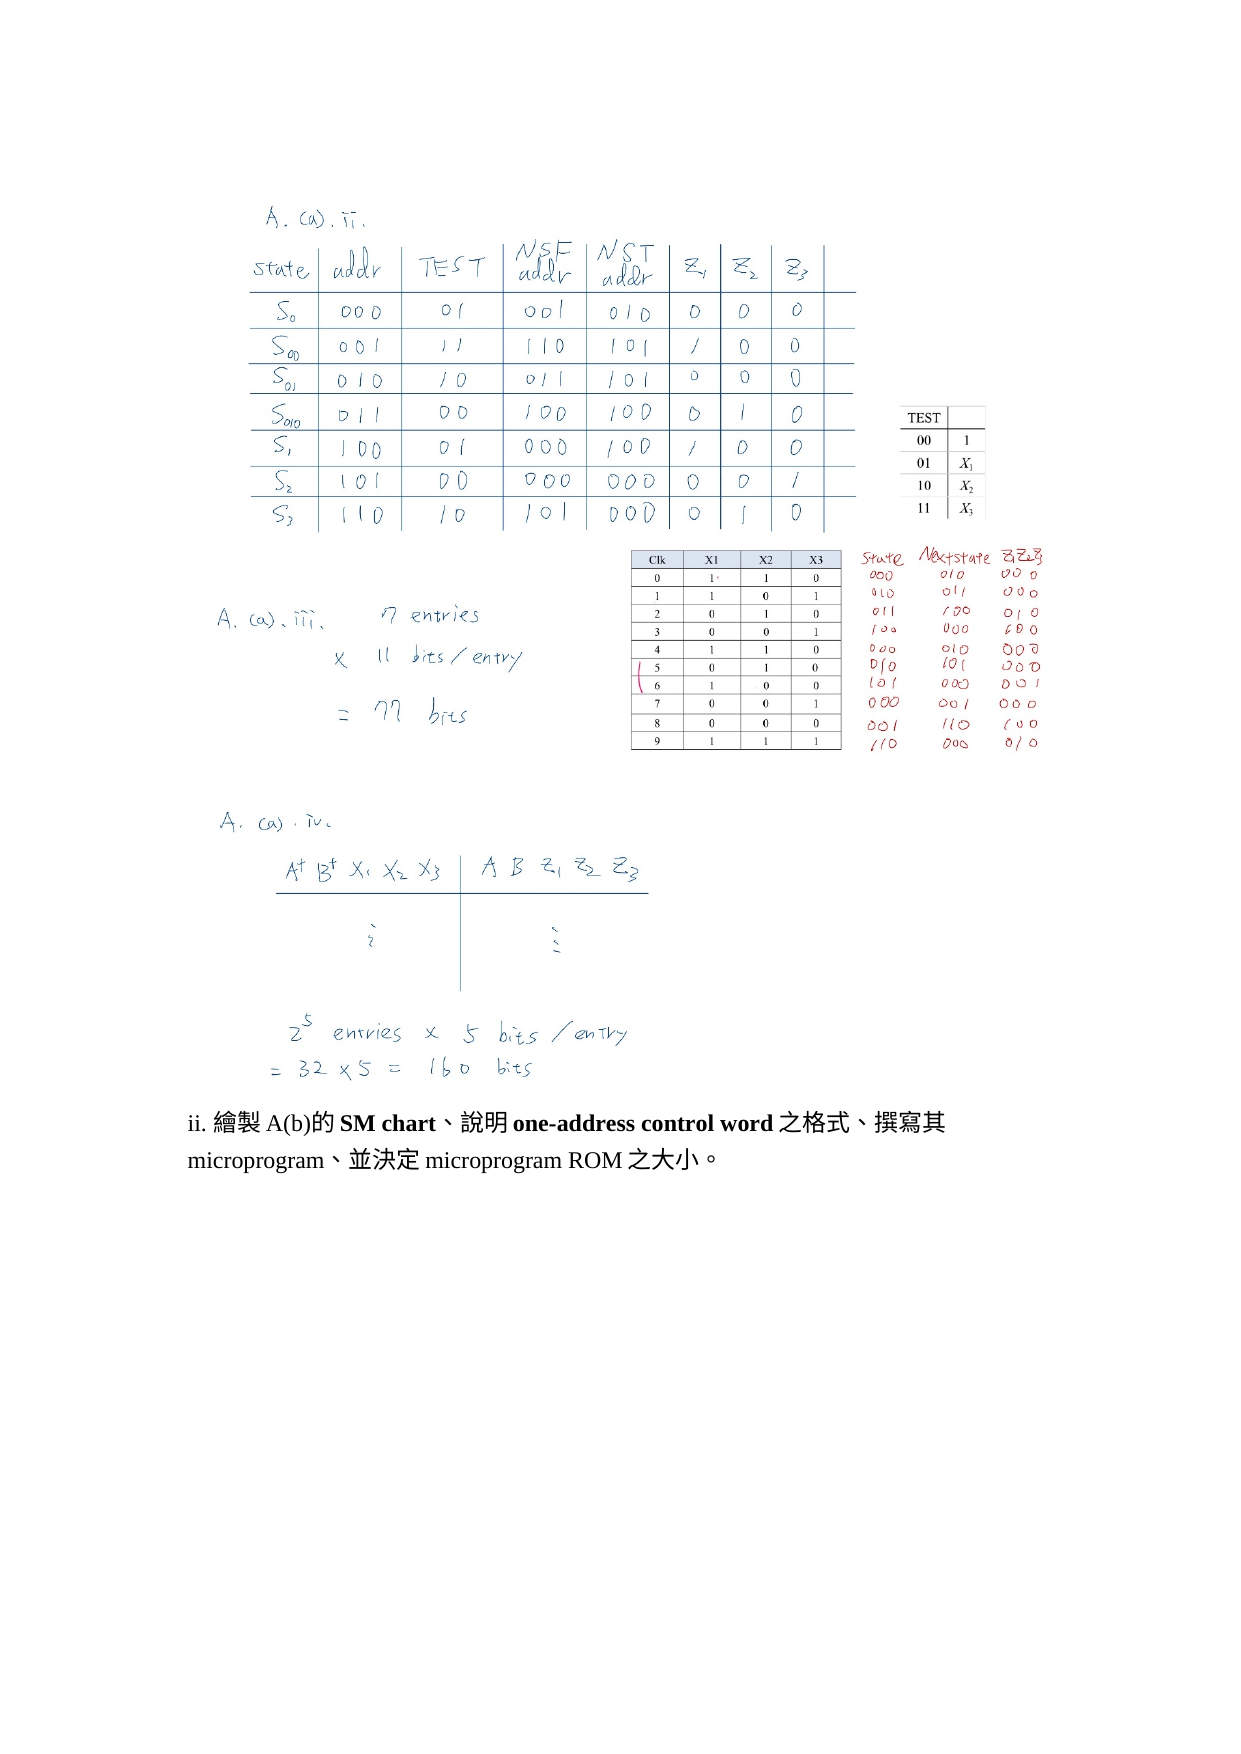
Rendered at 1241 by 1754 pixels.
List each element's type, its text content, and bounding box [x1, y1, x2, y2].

picture [187, 164, 1053, 777]
text ii. 繪製A(b)的SM chart、說明one-address control word之格式、撰寫其microprogram、並決定microprogram ROM之大小。 [187, 1102, 1053, 1177]
picture [187, 802, 692, 1097]
